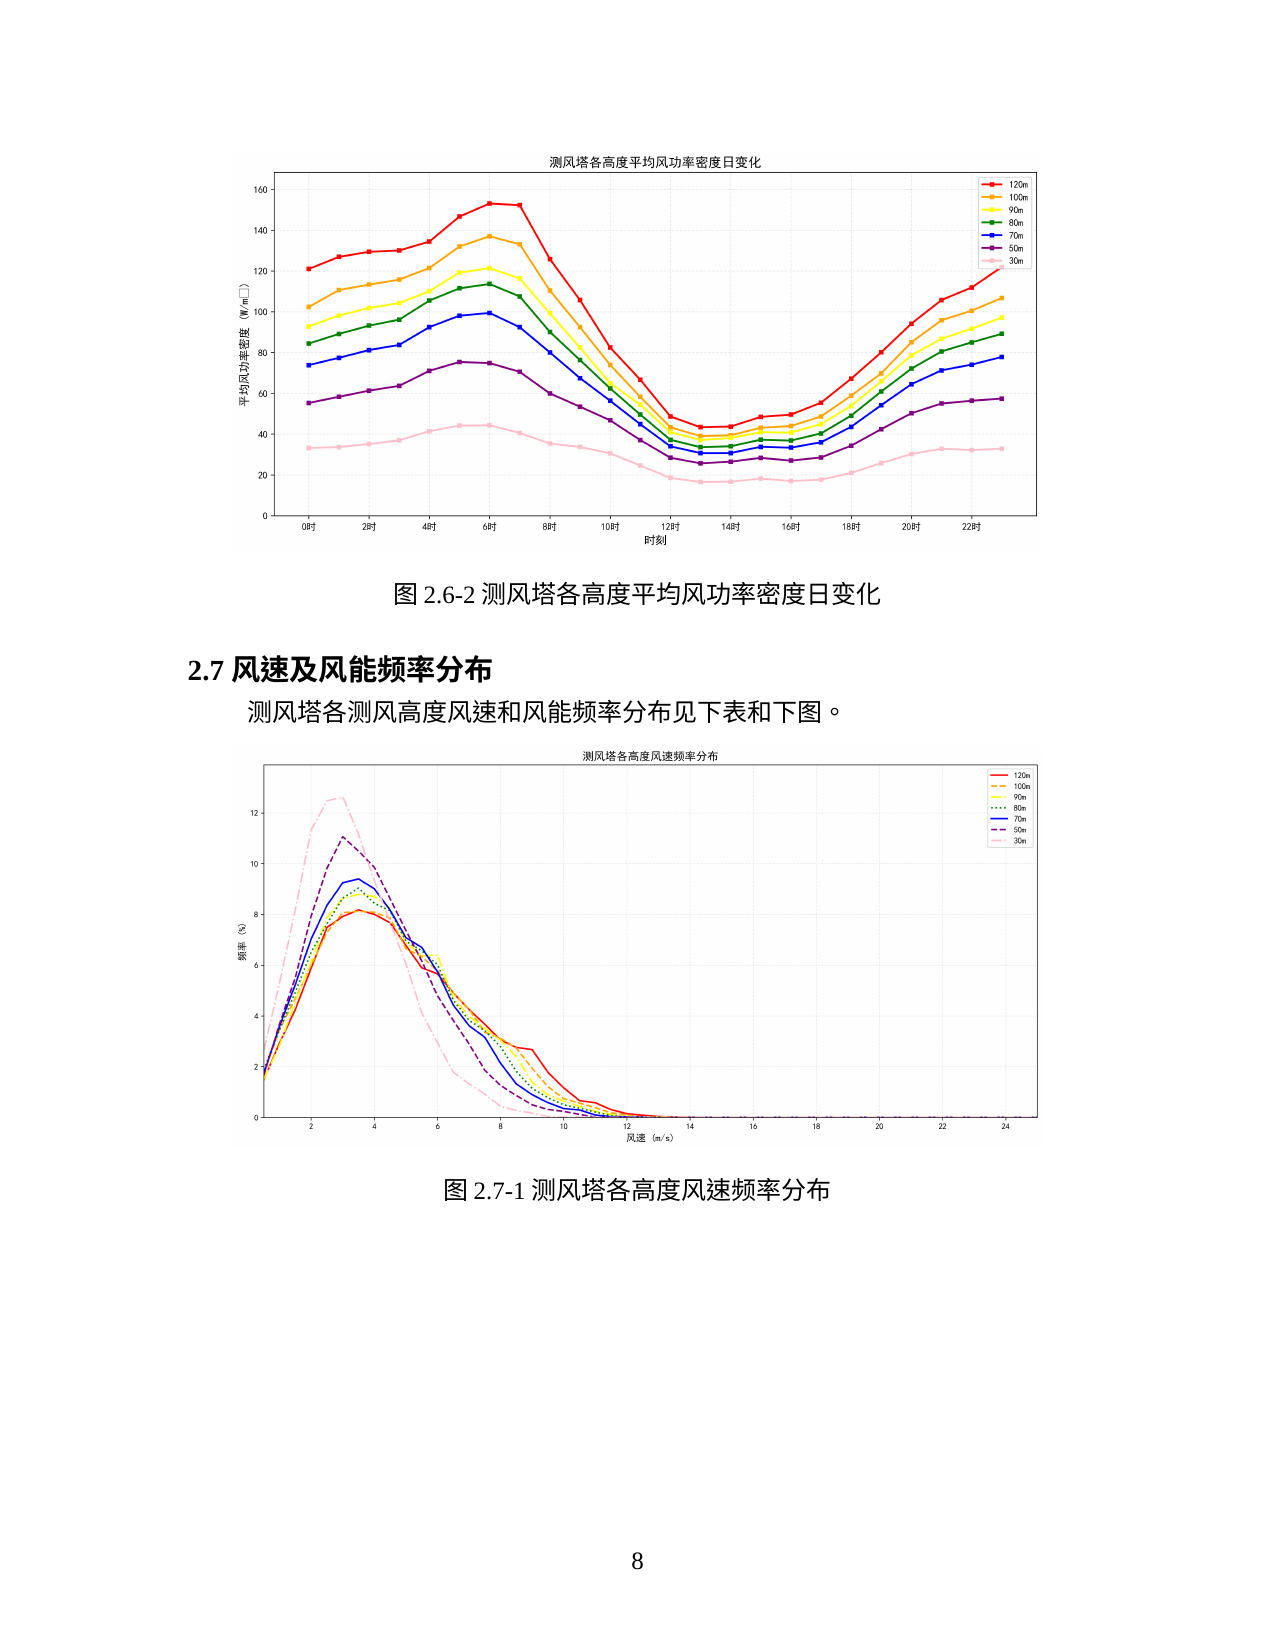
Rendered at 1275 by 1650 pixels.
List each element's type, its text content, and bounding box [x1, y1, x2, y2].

text 图2.6-2 测风塔各高度平均风功率密度日变化 [187, 577, 1087, 611]
text 测风塔各测风高度风速和风能频率分布见下表和下图。 [187, 694, 1087, 729]
subtitle 2.7 风速及风能频率分布 [187, 649, 1087, 689]
text 图2.7-1 测风塔各高度风速频率分布 [187, 1172, 1087, 1206]
picture [232, 150, 1043, 552]
picture [232, 745, 1043, 1148]
